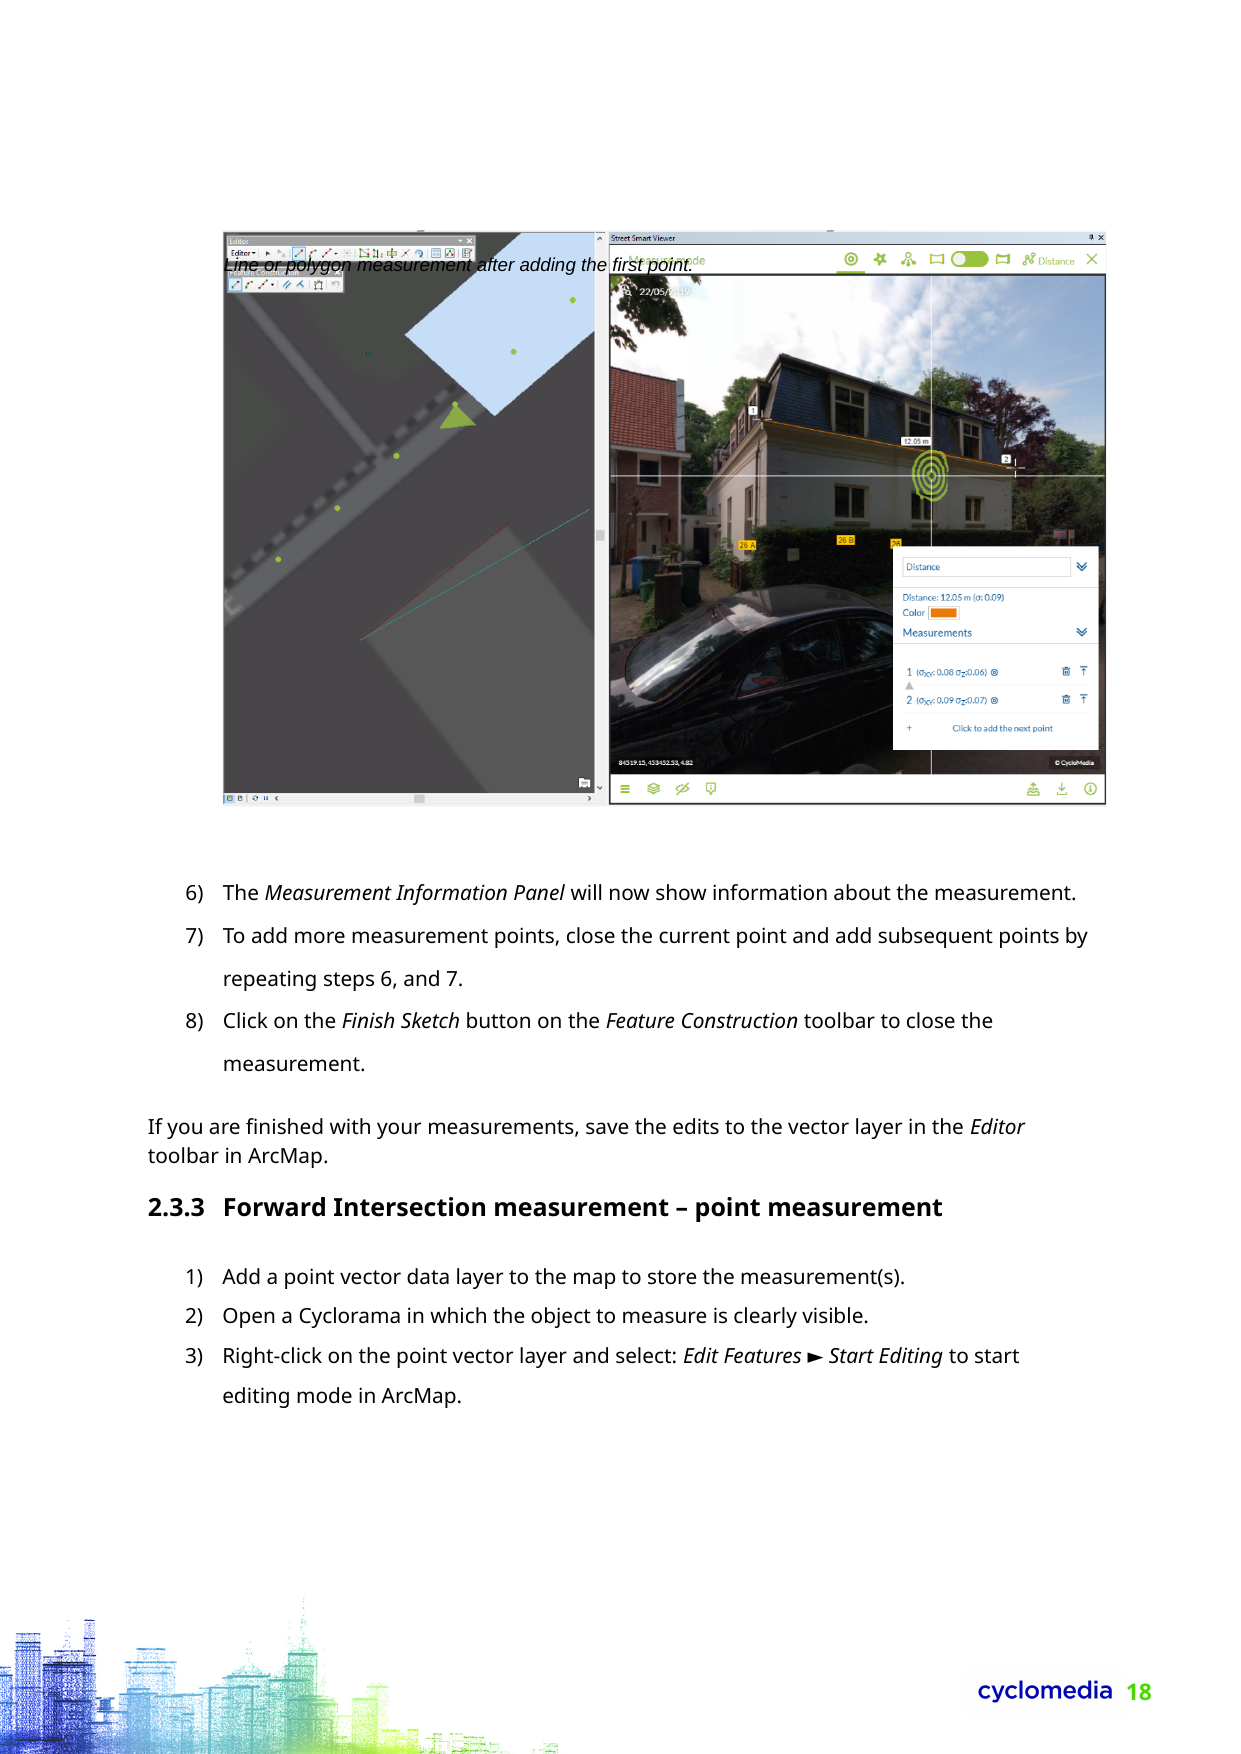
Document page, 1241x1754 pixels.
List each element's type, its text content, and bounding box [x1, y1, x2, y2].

picture [0, 1592, 624, 1754]
picture [222, 230, 1107, 807]
list The Measurement Information Panel will now show information about the measurement. [185, 878, 1093, 907]
text If you are finished with your measurements, save the edits to the vector layer in the Editor toolbar in ArcMap. [148, 1112, 1093, 1169]
subtitle Forward Intersection measurement – point measurement [148, 1190, 1033, 1224]
list Click on the Finish Sketch button on the Feature Construction toolbar to close the measurement. [185, 1006, 1093, 1077]
picture [962, 1667, 1128, 1716]
list To add more measurement points, close the current point and add subsequent points by repeating steps 6, and 7. [185, 921, 1093, 992]
list Right-click on the point vector layer and select: Edit Features ► Start Editing to start editing mode in ArcMap. [185, 1341, 1093, 1410]
list Add a point vector data layer to the map to store the measurement(s). [185, 1262, 1093, 1290]
list Open a Cyclorama in which the object to measure is clearly visible. [185, 1302, 1093, 1330]
